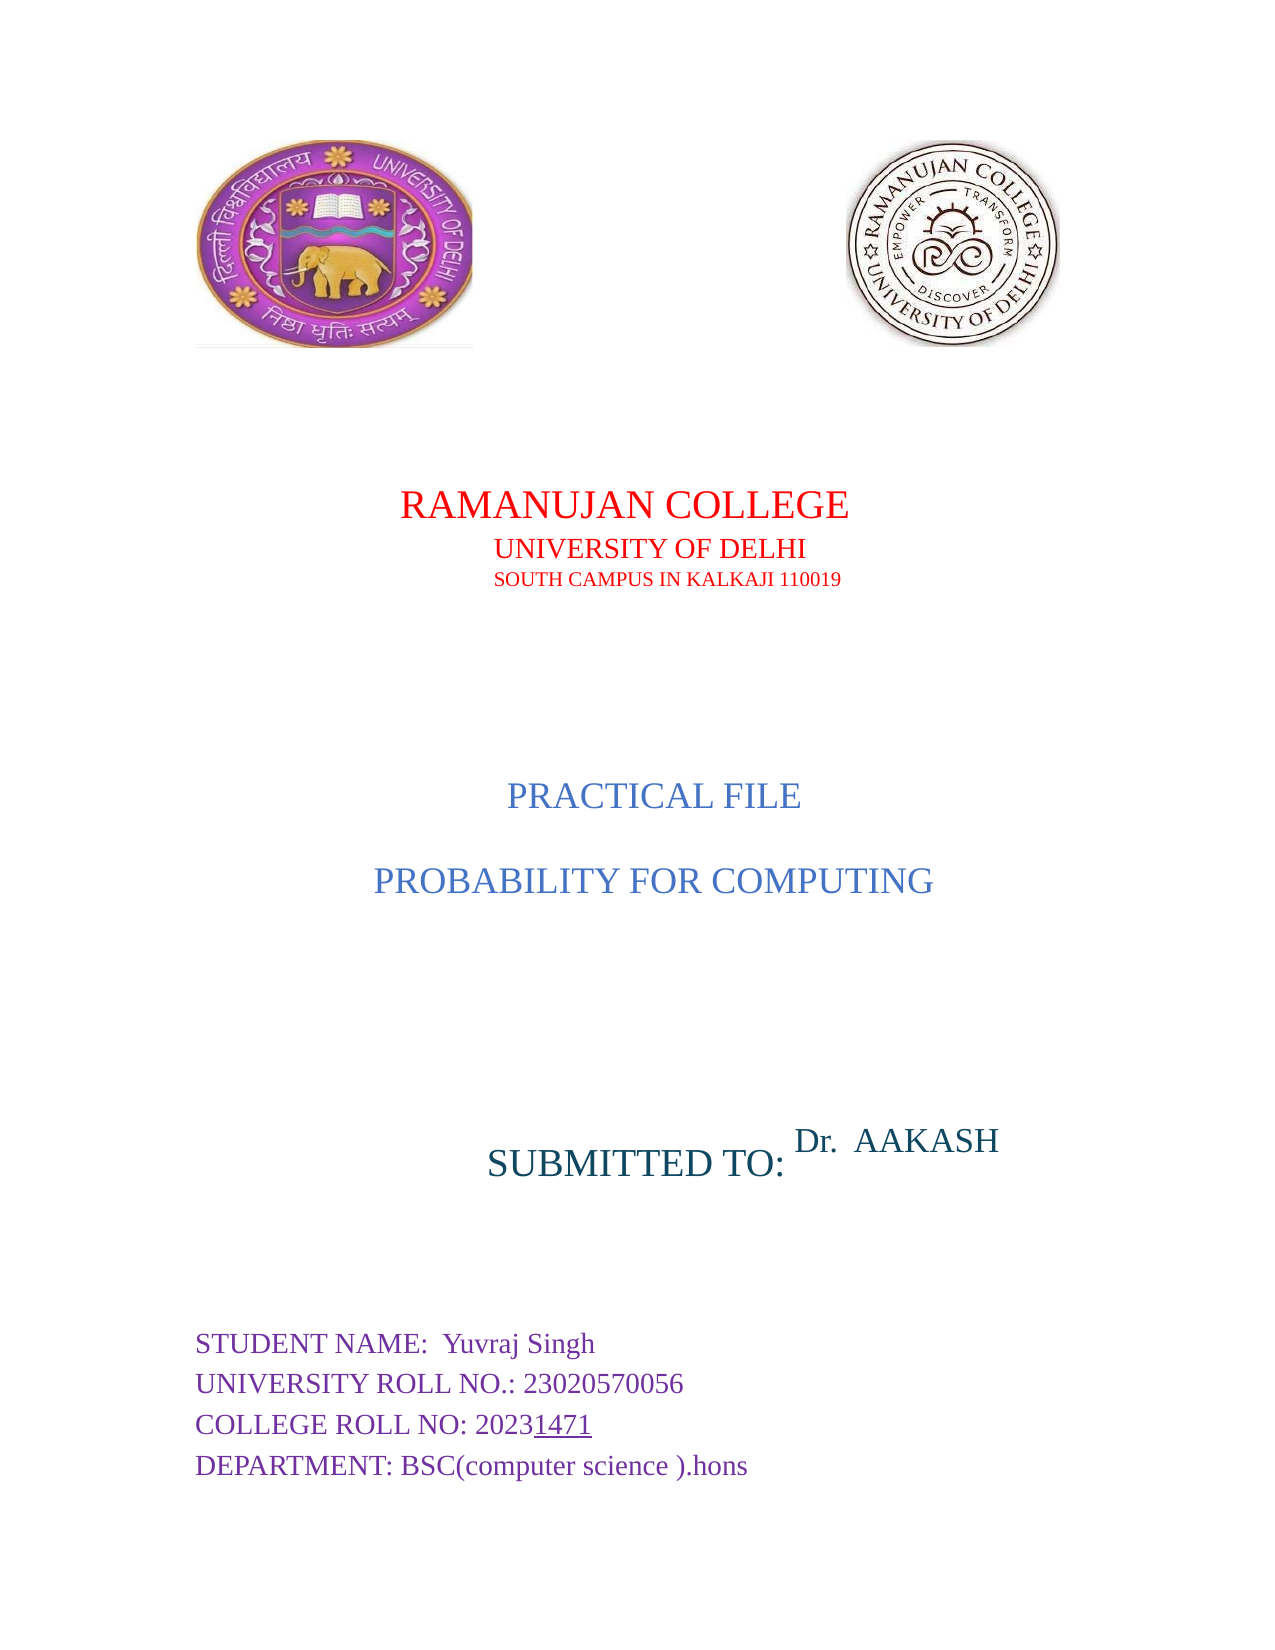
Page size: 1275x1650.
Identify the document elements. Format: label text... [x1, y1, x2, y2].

text UNIVERSITY ROLL NO.: 23020570056 [195, 1367, 1227, 1400]
text COLLEGE ROLL NO: 20231471 [195, 1407, 1227, 1441]
text UNIVERSITY OF DELHI [228, 531, 1227, 564]
text PROBABILITY FOR COMPUTING [373, 859, 1227, 902]
text STUDENT NAME: Yuvraj Singh [195, 1326, 1227, 1359]
picture [196, 140, 473, 348]
picture [846, 140, 1060, 347]
text SOUTH CAMPUS IN KALKAJI 110019 [228, 567, 1227, 591]
text DEPARTMENT: BSC(computer science ).hons [195, 1448, 1227, 1481]
text RAMANUJAN COLLEGE [228, 480, 1227, 527]
text PRACTICAL FILE [507, 774, 1227, 817]
subtitle SUBMITTED TO: Dr. AAKASH [195, 1120, 1227, 1189]
